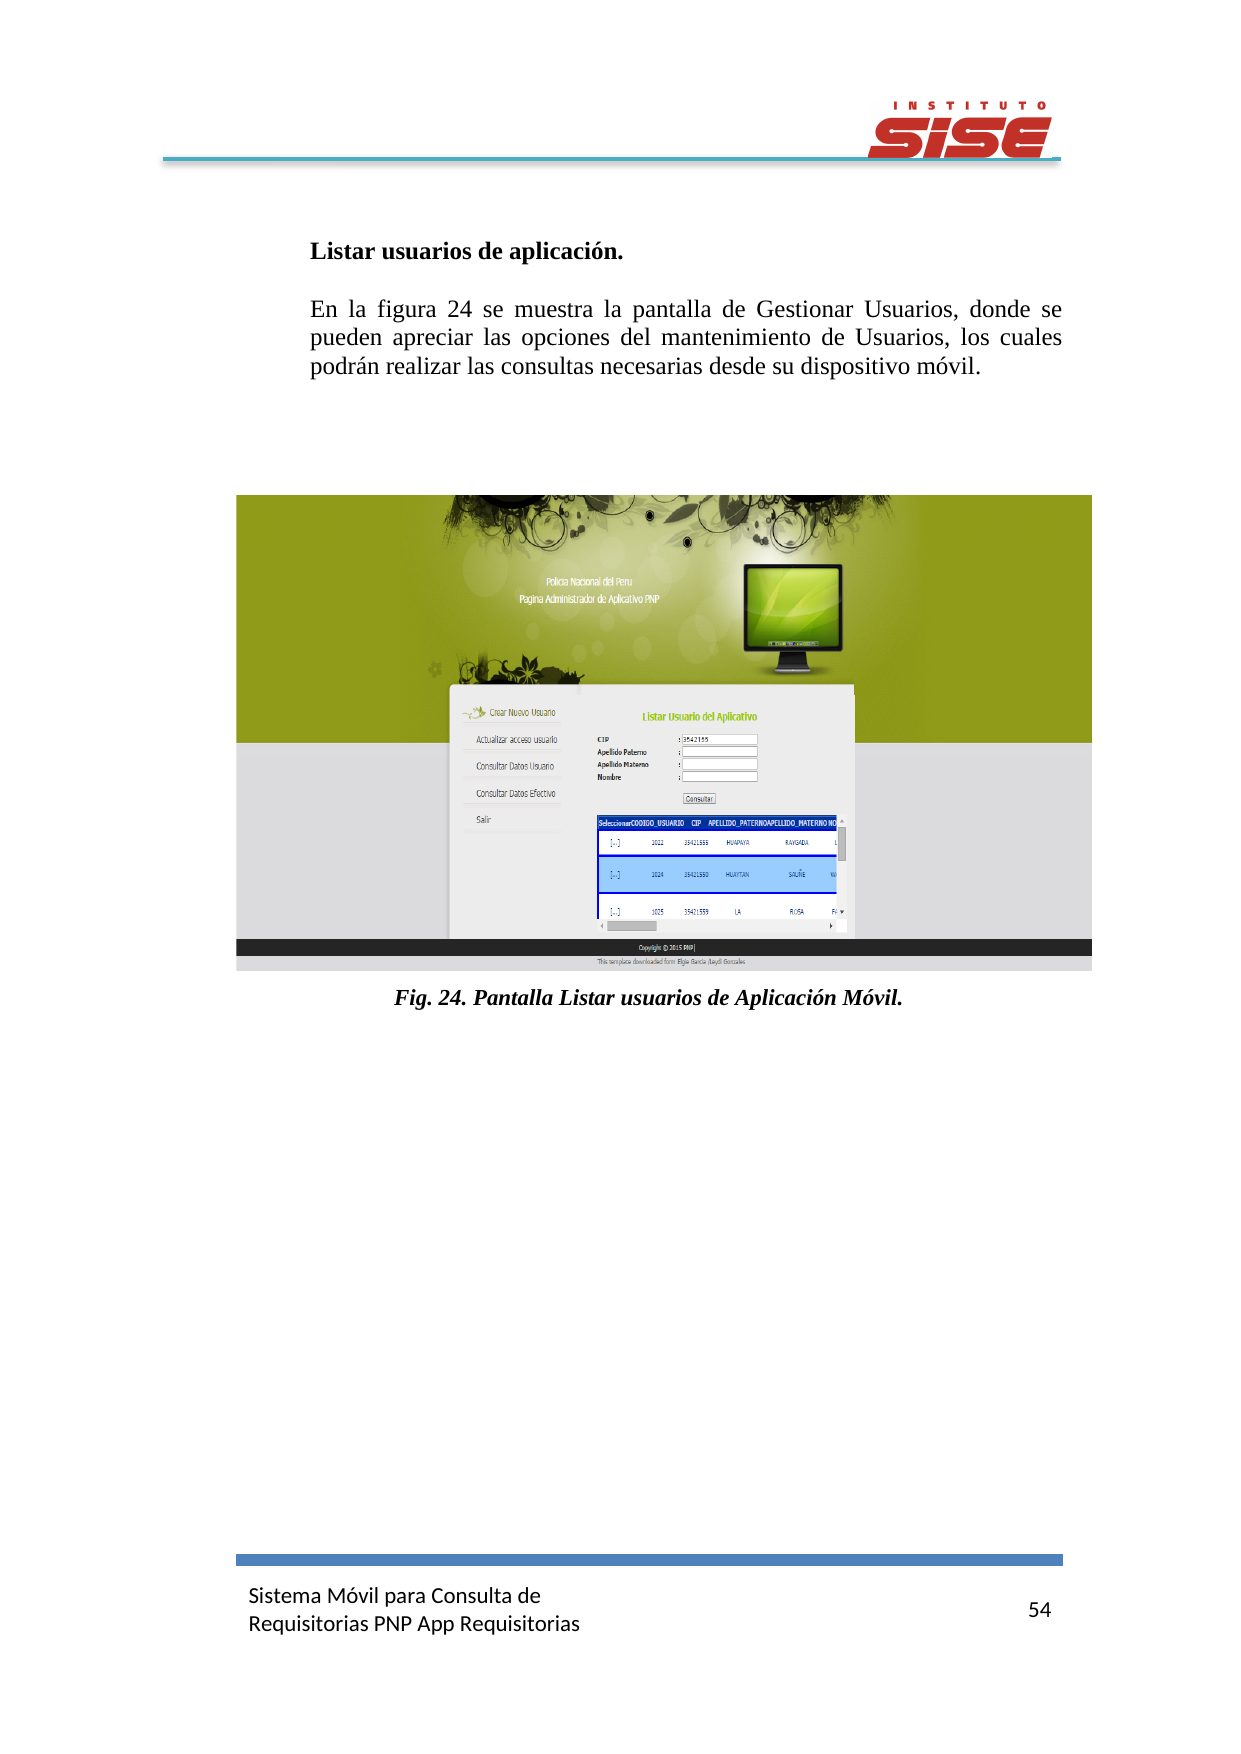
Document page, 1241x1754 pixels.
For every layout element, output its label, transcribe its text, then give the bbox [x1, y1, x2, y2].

picture [236, 495, 1093, 971]
text En la figura 24 se muestra la pantalla de Gestionar Usuarios, donde se pueden apreciar las opciones del mantenimiento de Usuarios, los cuales podrán realizar las consultas necesarias desde su dispositivo móvil. [310, 294, 1063, 380]
picture [867, 101, 1052, 158]
text Fig. 24. Pantalla Listar usuarios de Aplicación Móvil. [236, 984, 1063, 1011]
text Listar usuarios de aplicación. [236, 236, 1063, 265]
